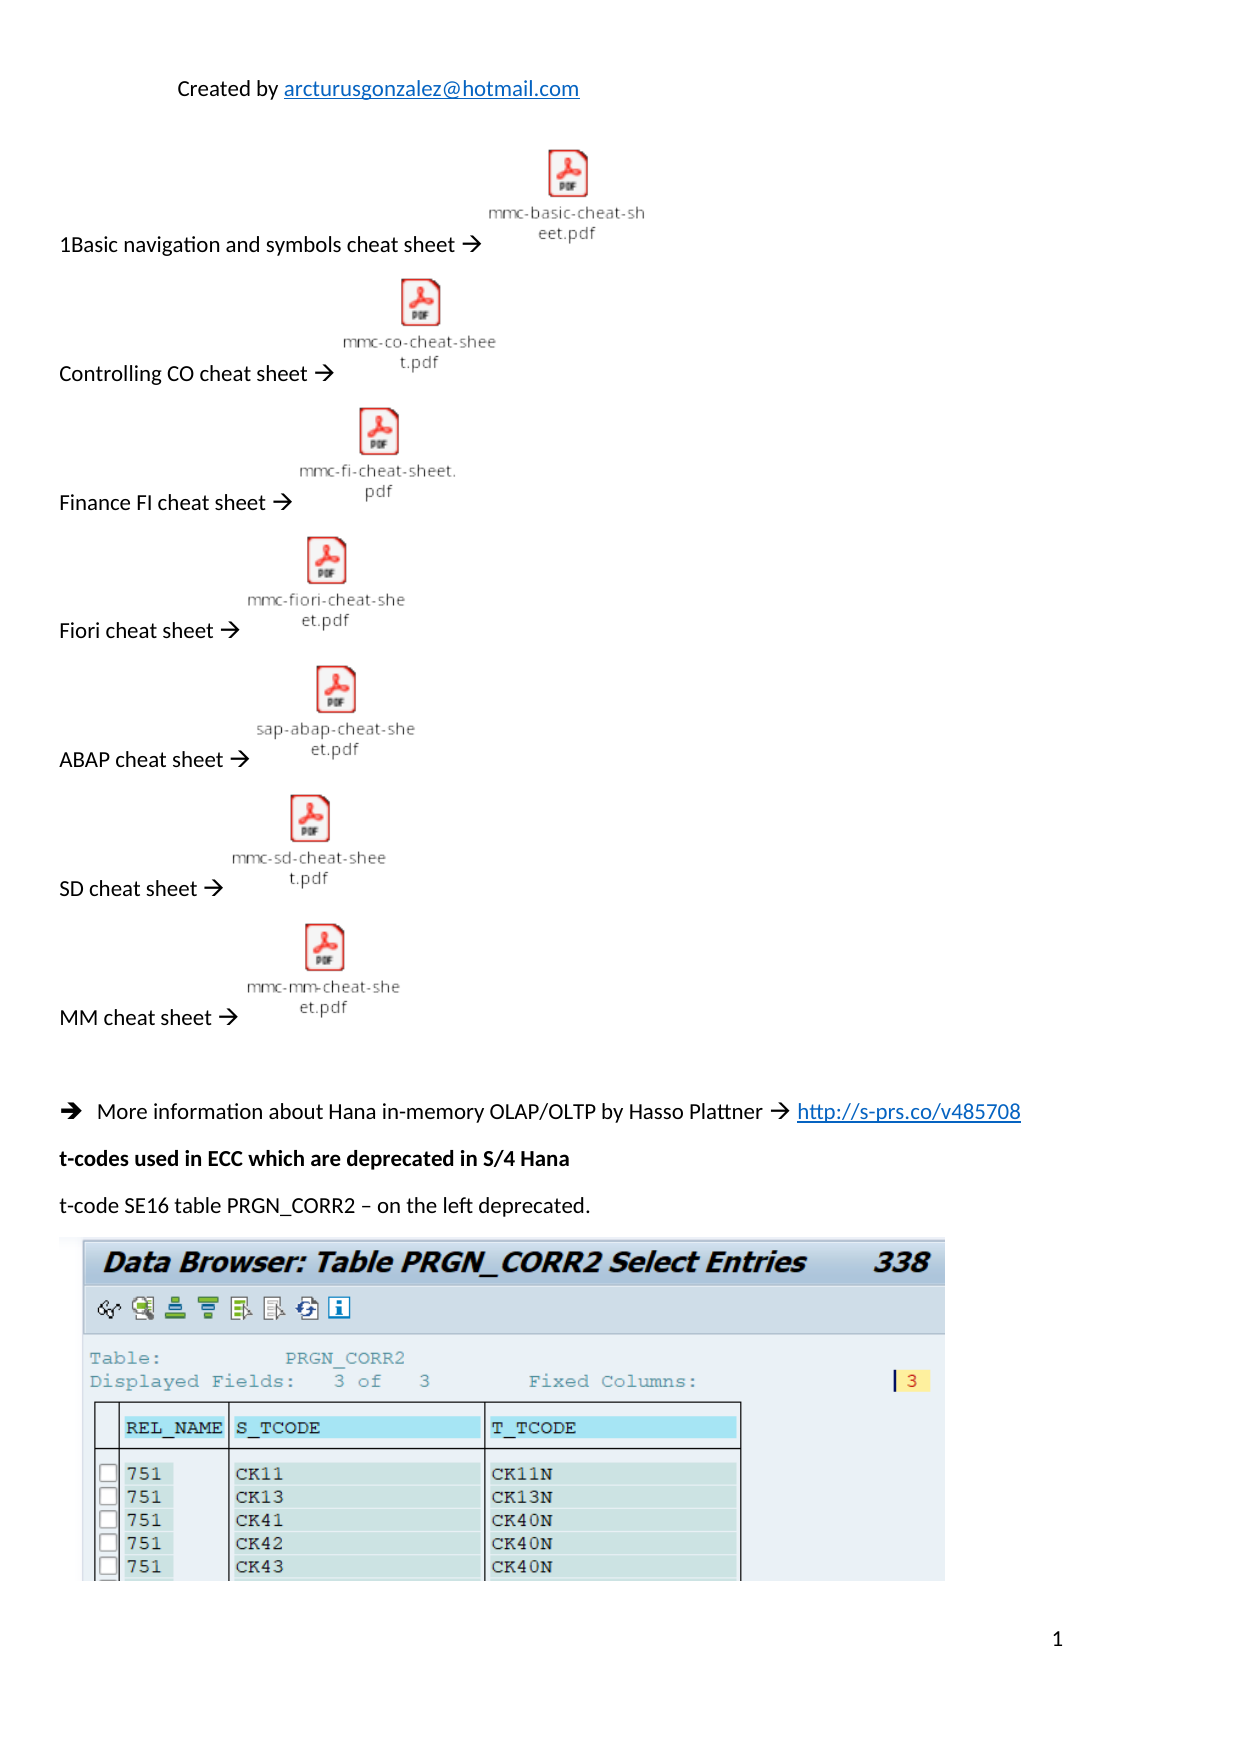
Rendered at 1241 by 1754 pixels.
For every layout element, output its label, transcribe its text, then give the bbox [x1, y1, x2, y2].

picture [59, 1237, 945, 1581]
text Finance FI cheat sheet [59, 406, 1063, 516]
text SD cheat sheet [59, 792, 1063, 902]
text Fiori cheat sheet [59, 534, 1063, 644]
text ABAP cheat sheet [59, 663, 1063, 773]
text t-codes used in ECC which are deprecated in S/4 Hana [59, 1144, 1063, 1172]
text MM cheat sheet [59, 921, 1063, 1031]
text t-code SE16 table PRGN_CORR2 – on the left deprecated. [59, 1191, 1063, 1219]
text 1Basic navigation and symbols cheat sheet [59, 148, 1063, 258]
list More information about Hana in-memory OLAP/OLTP by Hasso Plattner http://s-prs.co/v485708 [59, 1097, 1063, 1125]
text Controlling CO cheat sheet [59, 277, 1063, 387]
